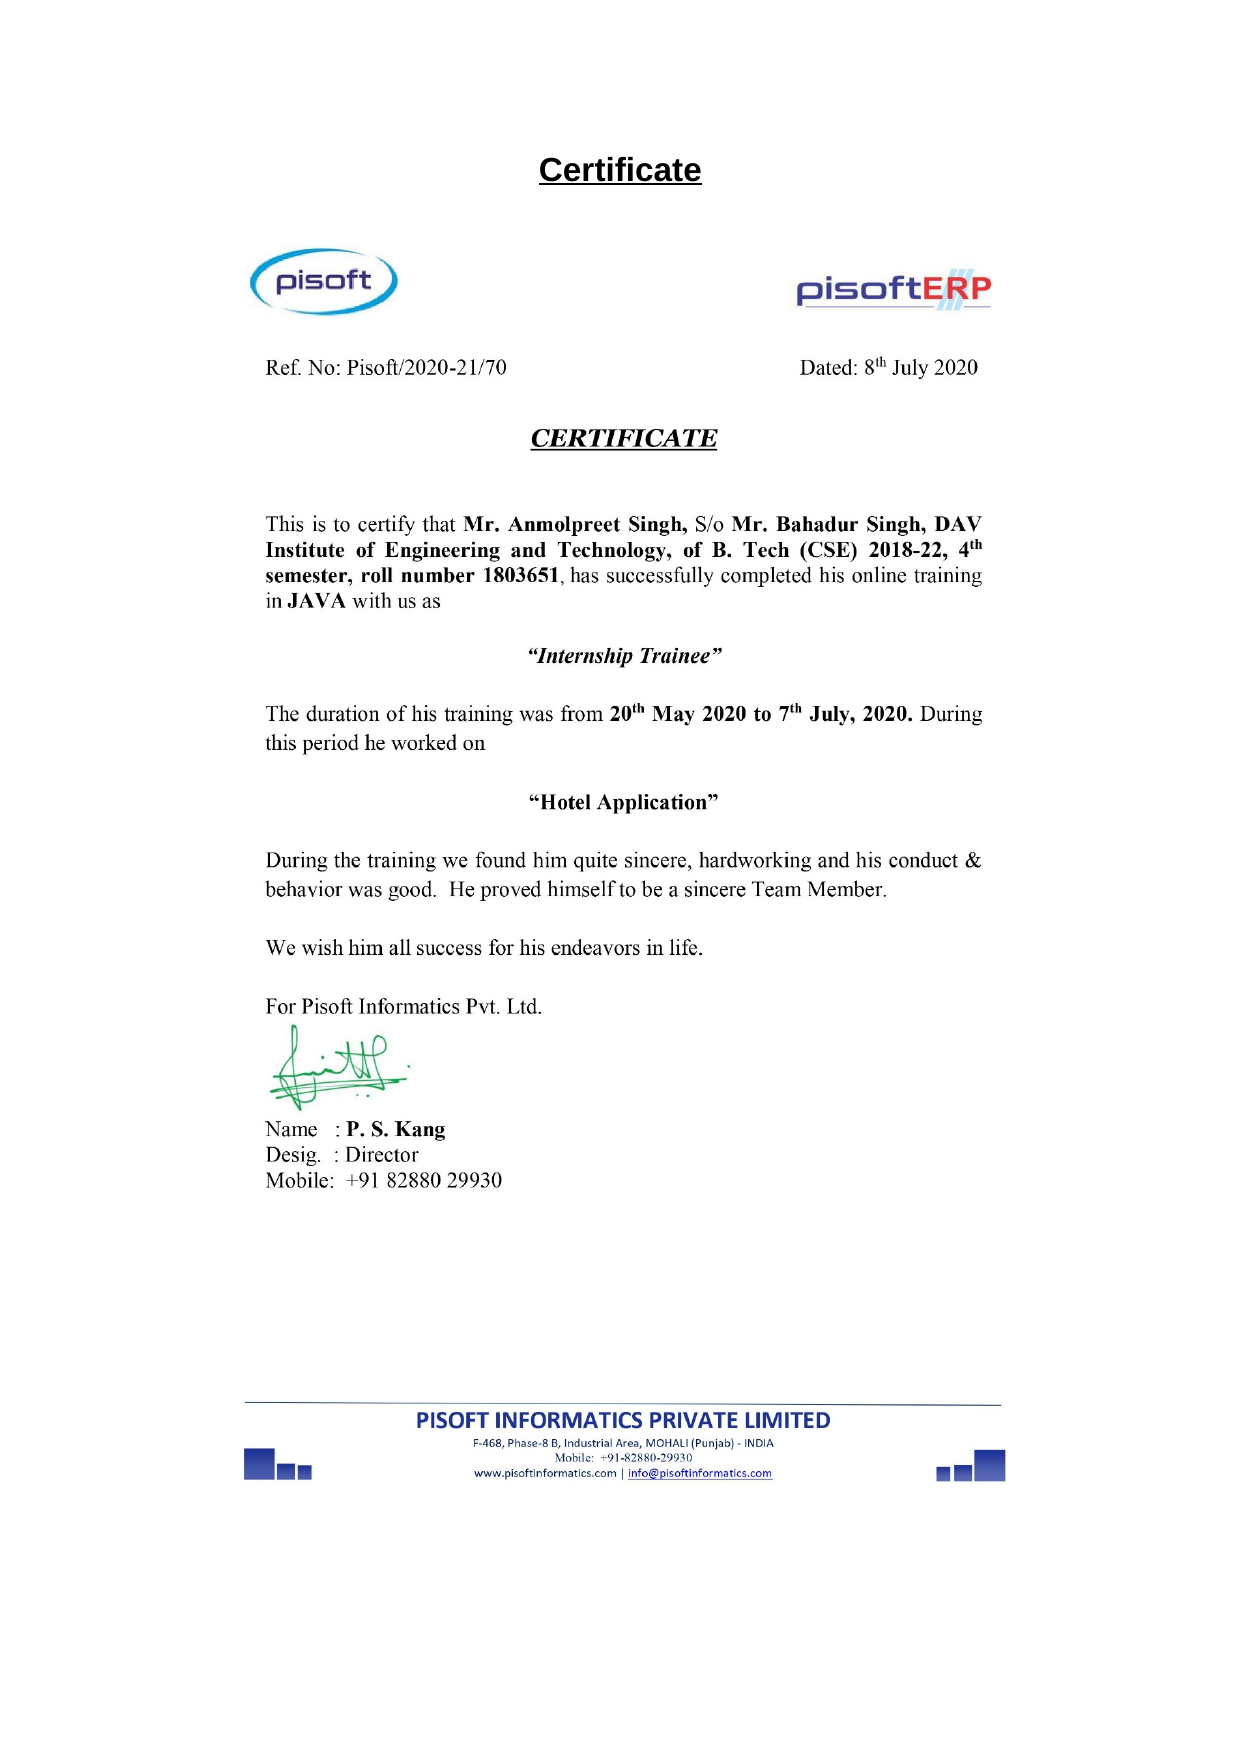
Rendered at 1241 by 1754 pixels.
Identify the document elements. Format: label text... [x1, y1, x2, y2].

picture [150, 210, 1091, 1507]
text Certificate [150, 150, 1090, 188]
